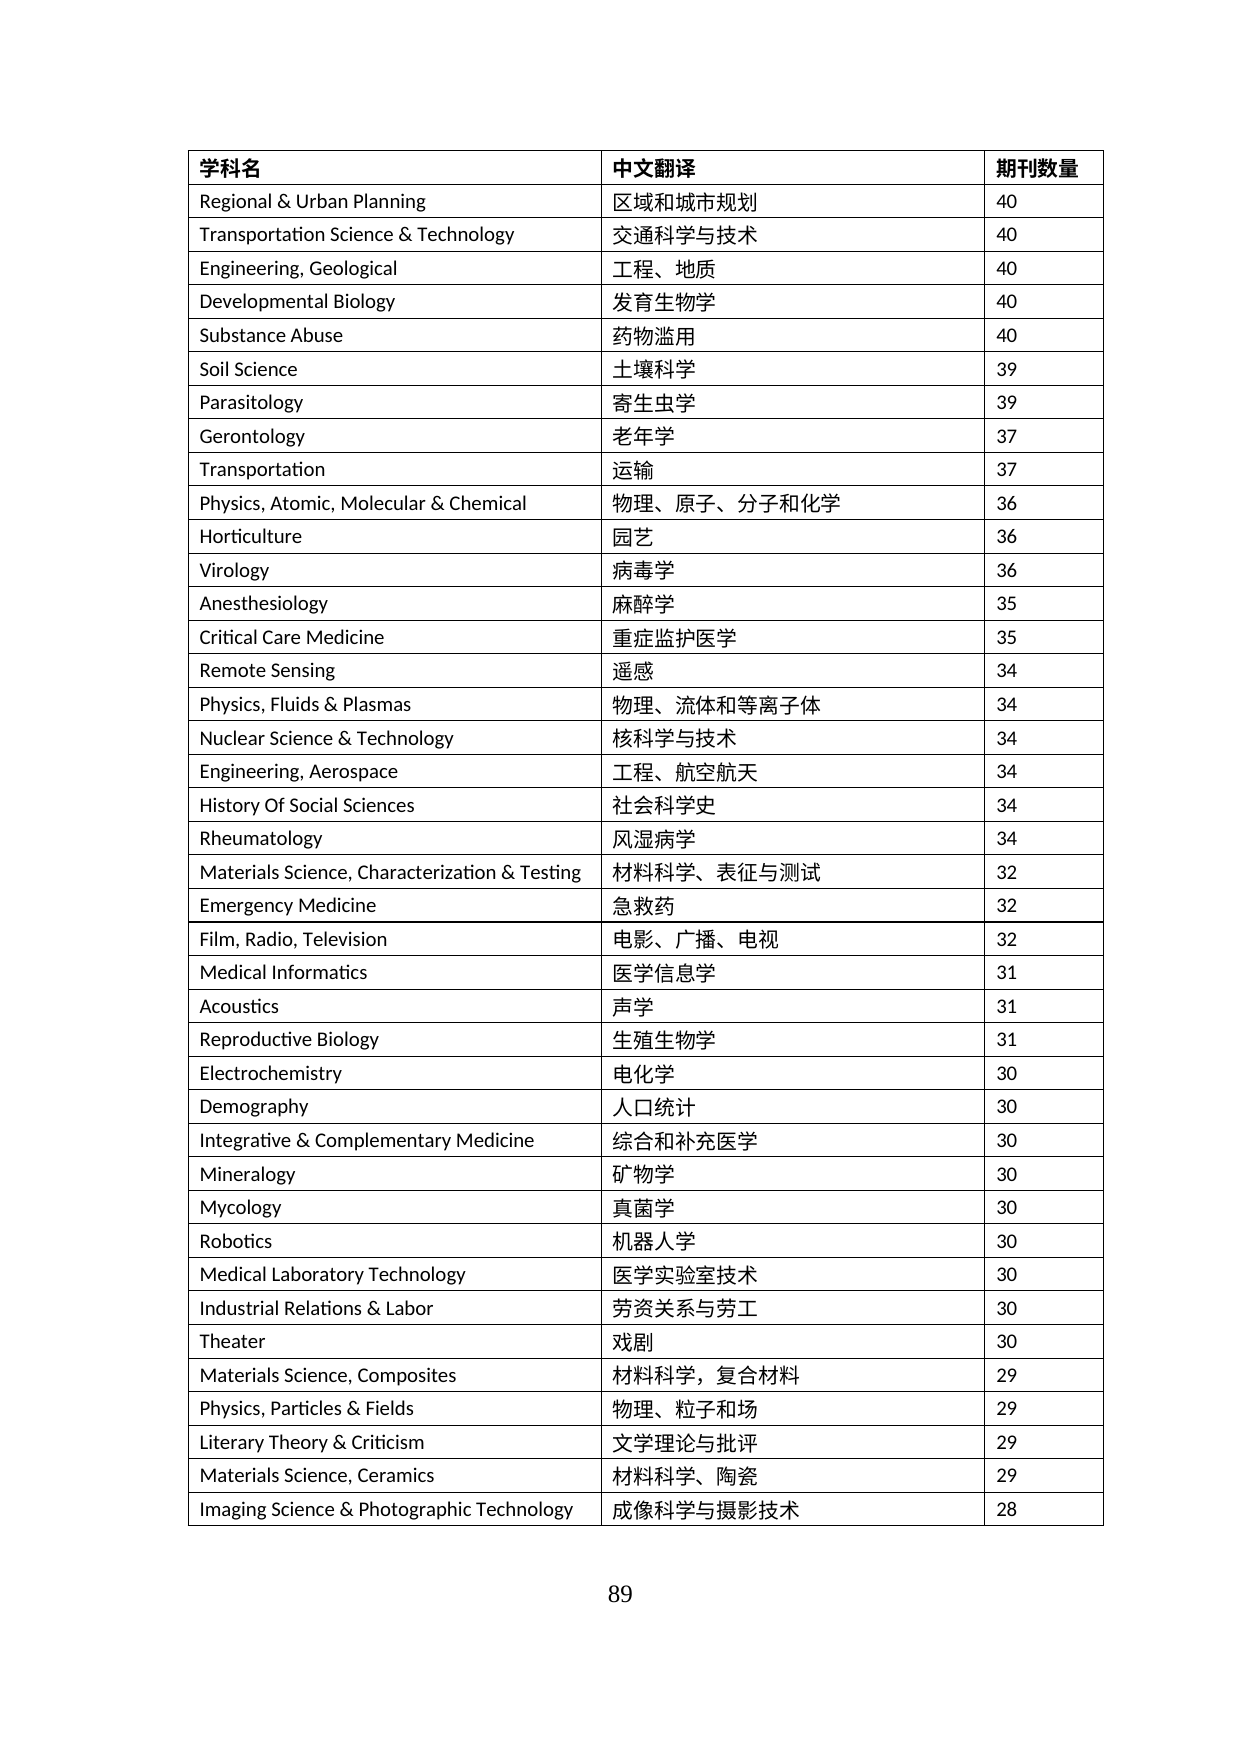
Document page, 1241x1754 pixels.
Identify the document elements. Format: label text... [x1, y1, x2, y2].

table_cell Remote Sensing [189, 654, 601, 687]
table_cell 成像科学与摄影技术 [602, 1493, 984, 1525]
table_cell 医学信息学 [602, 956, 984, 988]
table_cell 30 [985, 1090, 1103, 1123]
table_cell Parasitology [189, 386, 601, 418]
table_cell 核科学与技术 [602, 721, 984, 754]
table_cell 麻醉学 [602, 587, 984, 619]
table_cell 老年学 [602, 419, 984, 452]
table_cell 32 [985, 923, 1103, 955]
table_cell 32 [985, 855, 1103, 888]
table_cell 36 [985, 554, 1103, 586]
table_cell Soil Science [189, 352, 601, 385]
table_cell 29 [985, 1392, 1103, 1424]
table_cell 35 [985, 621, 1103, 653]
table_cell Demography [189, 1090, 601, 1123]
table_cell Mineralogy [189, 1157, 601, 1190]
table_cell 重症监护医学 [602, 621, 984, 653]
table_cell Regional & Urban Planning [189, 185, 601, 217]
table_cell Acoustics [189, 990, 601, 1022]
table_cell Materials Science, Composites [189, 1359, 601, 1391]
table_cell 材料科学、表征与测试 [602, 855, 984, 888]
table_cell 物理、原子、分子和化学 [602, 486, 984, 519]
table_cell Anesthesiology [189, 587, 601, 619]
table_cell Theater [189, 1325, 601, 1357]
table_cell 29 [985, 1426, 1103, 1458]
table_cell Electrochemistry [189, 1057, 601, 1089]
table_cell Literary Theory & Criticism [189, 1426, 601, 1458]
table_cell Physics, Particles & Fields [189, 1392, 601, 1424]
table_cell 物理、流体和等离子体 [602, 688, 984, 720]
table_cell Film, Radio, Television [189, 923, 601, 955]
table_cell Transportation Science & Technology [189, 218, 601, 251]
table_cell 32 [985, 889, 1103, 921]
table_cell 生殖生物学 [602, 1023, 984, 1056]
table_cell 真菌学 [602, 1191, 984, 1223]
table_cell 30 [985, 1325, 1103, 1357]
table_cell 31 [985, 990, 1103, 1022]
table_cell 物理、粒子和场 [602, 1392, 984, 1424]
table_cell Virology [189, 554, 601, 586]
table_cell 29 [985, 1359, 1103, 1391]
table_cell Industrial Relations & Labor [189, 1291, 601, 1324]
table_cell 风湿病学 [602, 822, 984, 854]
table_cell 病毒学 [602, 554, 984, 586]
table_cell Emergency Medicine [189, 889, 601, 921]
table_cell Medical Informatics [189, 956, 601, 988]
table_cell 文学理论与批评 [602, 1426, 984, 1458]
table_cell 34 [985, 755, 1103, 787]
table_cell 30 [985, 1258, 1103, 1290]
table_cell 40 [985, 252, 1103, 284]
table_cell 发育生物学 [602, 285, 984, 318]
table_cell 机器人学 [602, 1224, 984, 1257]
table_cell 31 [985, 1023, 1103, 1056]
table_cell Integrative & Complementary Medicine [189, 1124, 601, 1156]
table_cell 交通科学与技术 [602, 218, 984, 251]
table_cell 区域和城市规划 [602, 185, 984, 217]
table_cell 34 [985, 688, 1103, 720]
table_cell Nuclear Science & Technology [189, 721, 601, 754]
table_cell 34 [985, 822, 1103, 854]
table_cell 电化学 [602, 1057, 984, 1089]
table_cell 戏剧 [602, 1325, 984, 1357]
table_cell 39 [985, 386, 1103, 418]
table_cell Medical Laboratory Technology [189, 1258, 601, 1290]
table_cell 36 [985, 486, 1103, 519]
table_cell 29 [985, 1459, 1103, 1492]
table_cell 声学 [602, 990, 984, 1022]
table_cell 运输 [602, 453, 984, 485]
table_cell 34 [985, 788, 1103, 821]
table_cell 土壤科学 [602, 352, 984, 385]
table_cell 30 [985, 1191, 1103, 1223]
table_cell Mycology [189, 1191, 601, 1223]
table_cell Imaging Science & Photographic Technology [189, 1493, 601, 1525]
table_cell Materials Science, Ceramics [189, 1459, 601, 1492]
table_cell 医学实验室技术 [602, 1258, 984, 1290]
table_cell 28 [985, 1493, 1103, 1525]
table_cell 30 [985, 1224, 1103, 1257]
table_header 学科名 [189, 151, 601, 183]
table_cell 材料科学，复合材料 [602, 1359, 984, 1391]
table_cell Engineering, Geological [189, 252, 601, 284]
table_cell Substance Abuse [189, 319, 601, 351]
table_cell 37 [985, 419, 1103, 452]
table_cell 工程、航空航天 [602, 755, 984, 787]
table_cell Robotics [189, 1224, 601, 1257]
table_cell 寄生虫学 [602, 386, 984, 418]
table_cell Developmental Biology [189, 285, 601, 318]
table_cell 药物滥用 [602, 319, 984, 351]
table_cell 34 [985, 721, 1103, 754]
table_cell 材料科学、陶瓷 [602, 1459, 984, 1492]
table_header 中文翻译 [602, 151, 984, 183]
table_cell 工程、地质 [602, 252, 984, 284]
table_cell 35 [985, 587, 1103, 619]
table_cell Transportation [189, 453, 601, 485]
table_cell 30 [985, 1157, 1103, 1190]
table_cell 遥感 [602, 654, 984, 687]
table_cell 园艺 [602, 520, 984, 552]
table_cell Physics, Fluids & Plasmas [189, 688, 601, 720]
table_cell 31 [985, 956, 1103, 988]
table_cell Materials Science, Characterization & Testing [189, 855, 601, 888]
table_cell 30 [985, 1291, 1103, 1324]
table_cell 30 [985, 1057, 1103, 1089]
table_cell 34 [985, 654, 1103, 687]
table_cell 39 [985, 352, 1103, 385]
table_cell Critical Care Medicine [189, 621, 601, 653]
table_cell History Of Social Sciences [189, 788, 601, 821]
table_cell Gerontology [189, 419, 601, 452]
table_cell 40 [985, 185, 1103, 217]
table_cell 矿物学 [602, 1157, 984, 1190]
table_cell Reproductive Biology [189, 1023, 601, 1056]
table_header 期刊数量 [985, 151, 1103, 183]
table_cell Physics, Atomic, Molecular & Chemical [189, 486, 601, 519]
table_cell 综合和补充医学 [602, 1124, 984, 1156]
table_cell 36 [985, 520, 1103, 552]
table_cell 40 [985, 319, 1103, 351]
table_cell 40 [985, 218, 1103, 251]
table_cell Engineering, Aerospace [189, 755, 601, 787]
table_cell 社会科学史 [602, 788, 984, 821]
table_cell 劳资关系与劳工 [602, 1291, 984, 1324]
table_cell Rheumatology [189, 822, 601, 854]
table_cell 30 [985, 1124, 1103, 1156]
table_cell 急救药 [602, 889, 984, 921]
table_cell 电影、广播、电视 [602, 923, 984, 955]
table_cell 40 [985, 285, 1103, 318]
table_cell 人口统计 [602, 1090, 984, 1123]
table_cell 37 [985, 453, 1103, 485]
table_cell Horticulture [189, 520, 601, 552]
